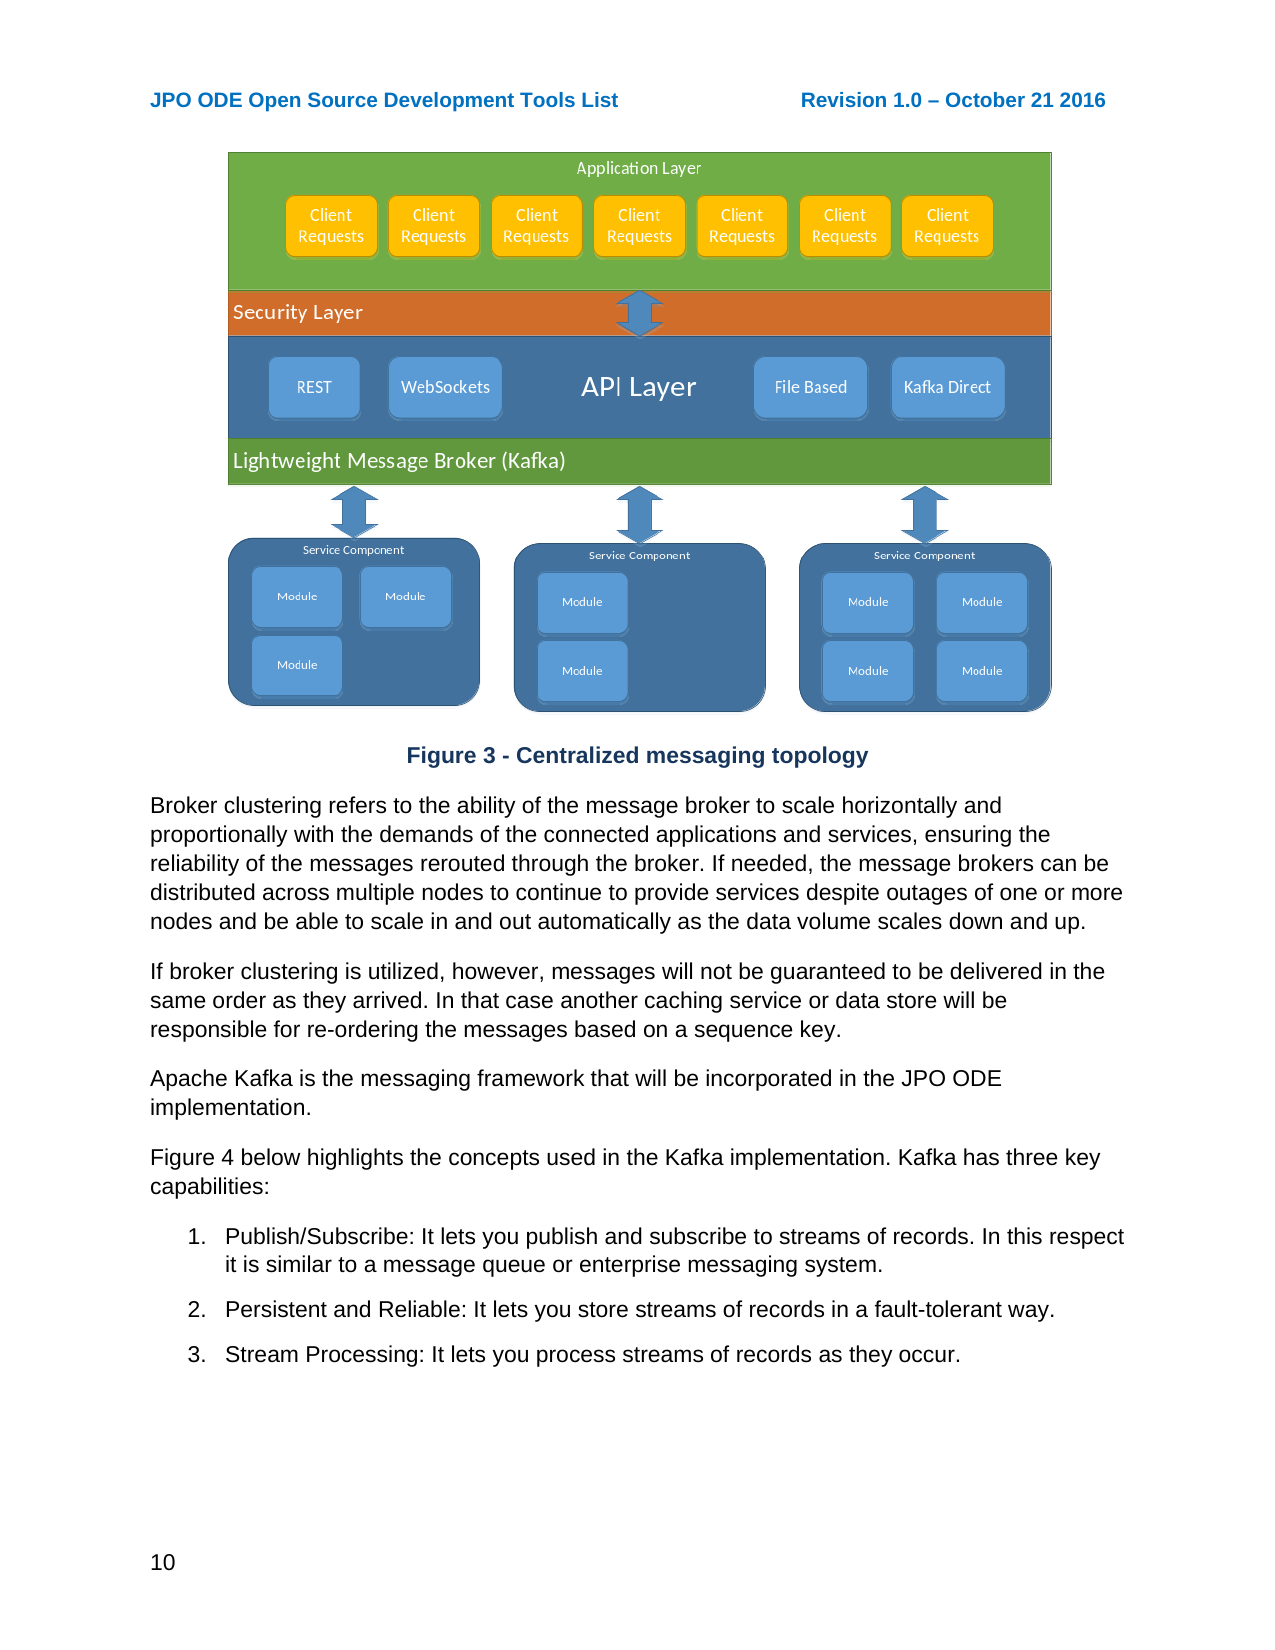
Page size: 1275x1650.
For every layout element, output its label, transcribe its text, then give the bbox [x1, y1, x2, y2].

list Stream Processing: It lets you process streams of records as they occur. [187, 1341, 1125, 1368]
text Figure 4 below highlights the concepts used in the Kafka implementation. Kafka has three key capabilities: [150, 1144, 1125, 1199]
text If broker clustering is utilized, however, messages will not be guaranteed to be delivered in the same order as they arrived. In that case another caching service or data store will be responsible for re-ordering the messages based on a sequence key. [150, 958, 1125, 1042]
list Persistent and Reliable: It lets you store streams of records in a fault-tolerant way. [187, 1296, 1125, 1323]
text Figure 3 - Centralized messaging topology [150, 742, 1125, 768]
text Apache Kafka is the messaging framework that will be incorporated in the JPO ODE implementation. [150, 1065, 1125, 1121]
list Publish/Subscribe: It lets you publish and subscribe to streams of records. In this respect it is similar to a message queue or enterprise messaging system. [187, 1223, 1125, 1278]
text Broker clustering refers to the ability of the message broker to scale horizontally and proportionally with the demands of the connected applications and services, ensuring the reliability of the messages rerouted through the broker. If needed, the message brokers can be distributed across multiple nodes to continue to provide services despite outages of one or more nodes and be able to scale in and out automatically as the data volume scales down and up. [150, 792, 1125, 934]
